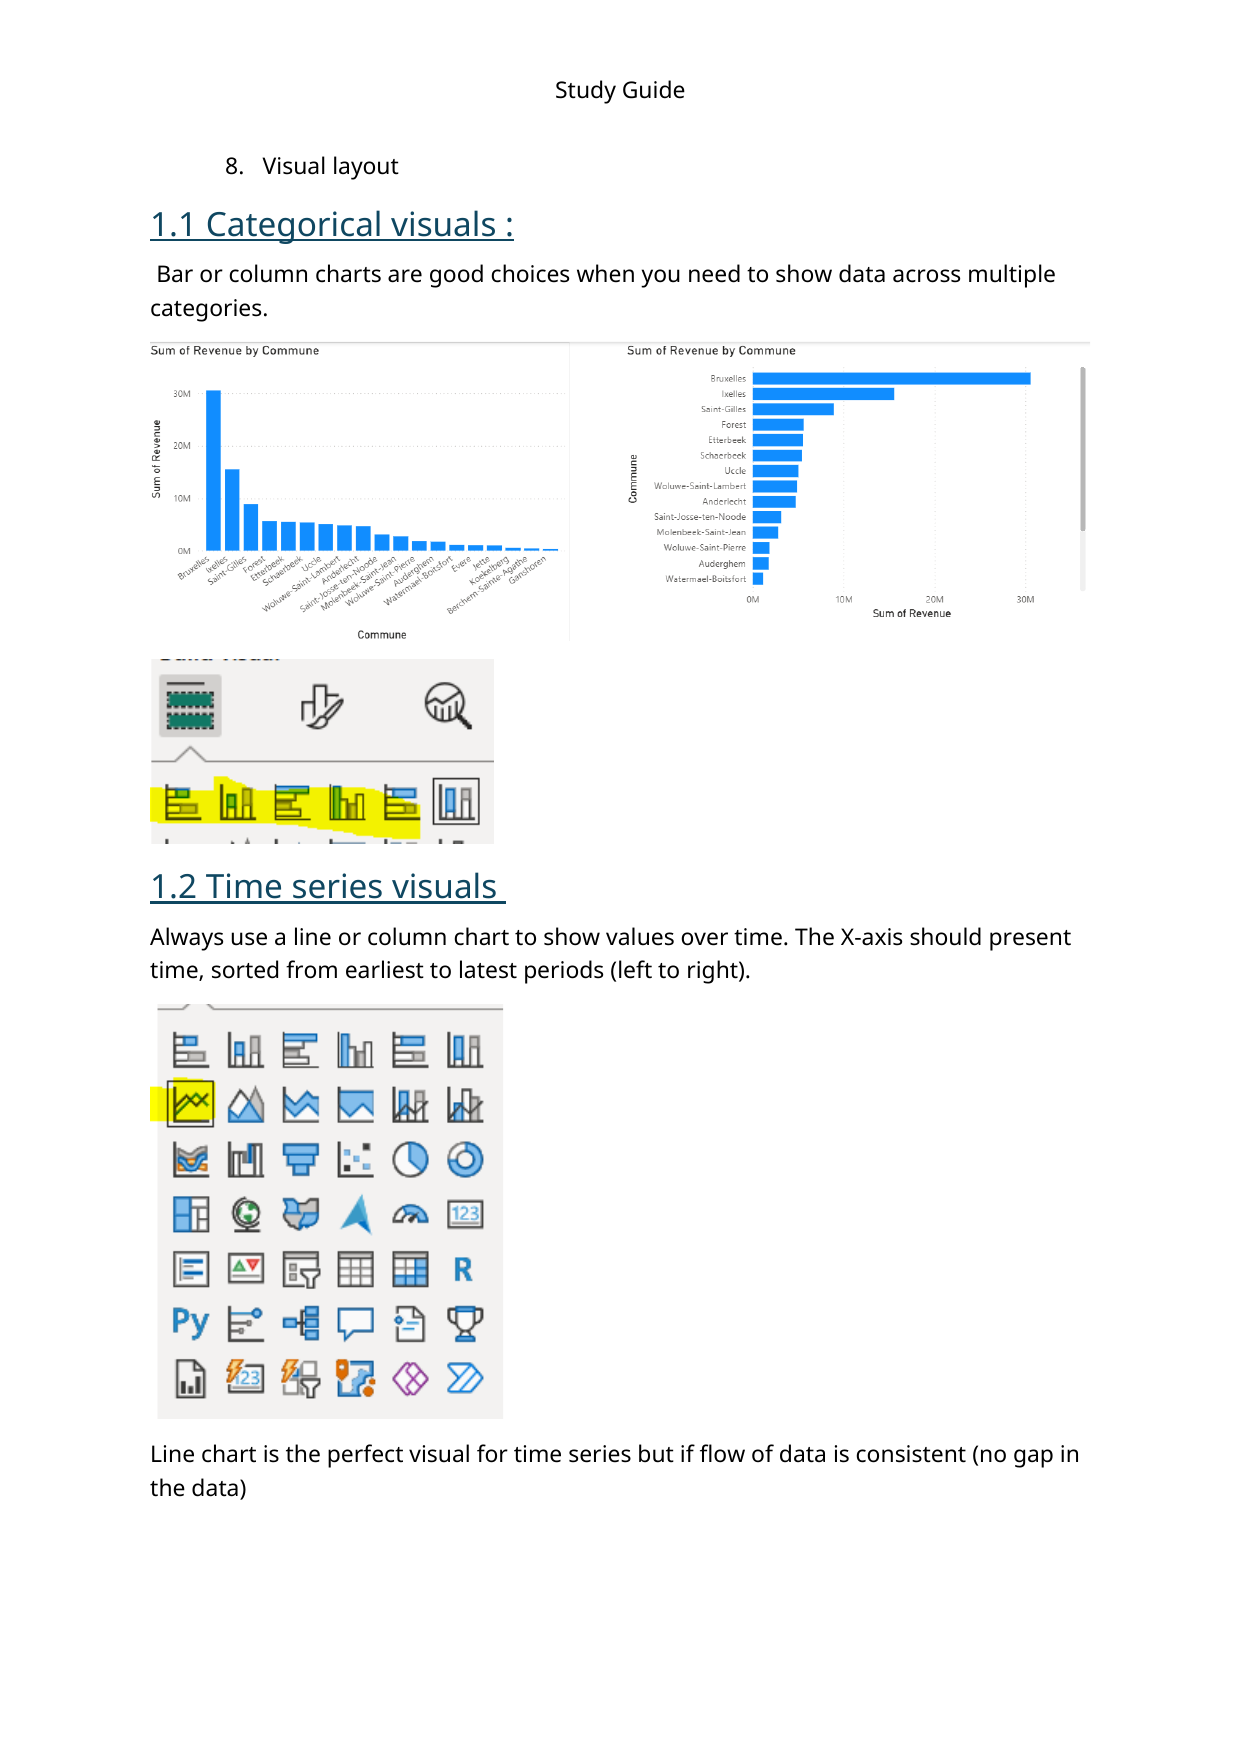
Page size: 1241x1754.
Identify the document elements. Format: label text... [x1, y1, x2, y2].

text Bar or column charts are good choices when you need to show data across multiple categories. [150, 258, 1090, 323]
list Visual layout [225, 150, 1090, 181]
picture [150, 659, 494, 844]
subtitle 1.2 Time series visuals [150, 863, 1090, 909]
text Always use a line or column chart to show values over time. The X-axis should present time, sorted from earliest to latest periods (left to right). [150, 921, 1090, 986]
text Line chart is the perfect visual for time series but if flow of data is consistent (no gap in the data) [150, 1438, 1090, 1503]
subtitle 1.1 Categorical visuals : [150, 200, 1090, 246]
picture [150, 341, 1091, 641]
picture [150, 1004, 504, 1419]
